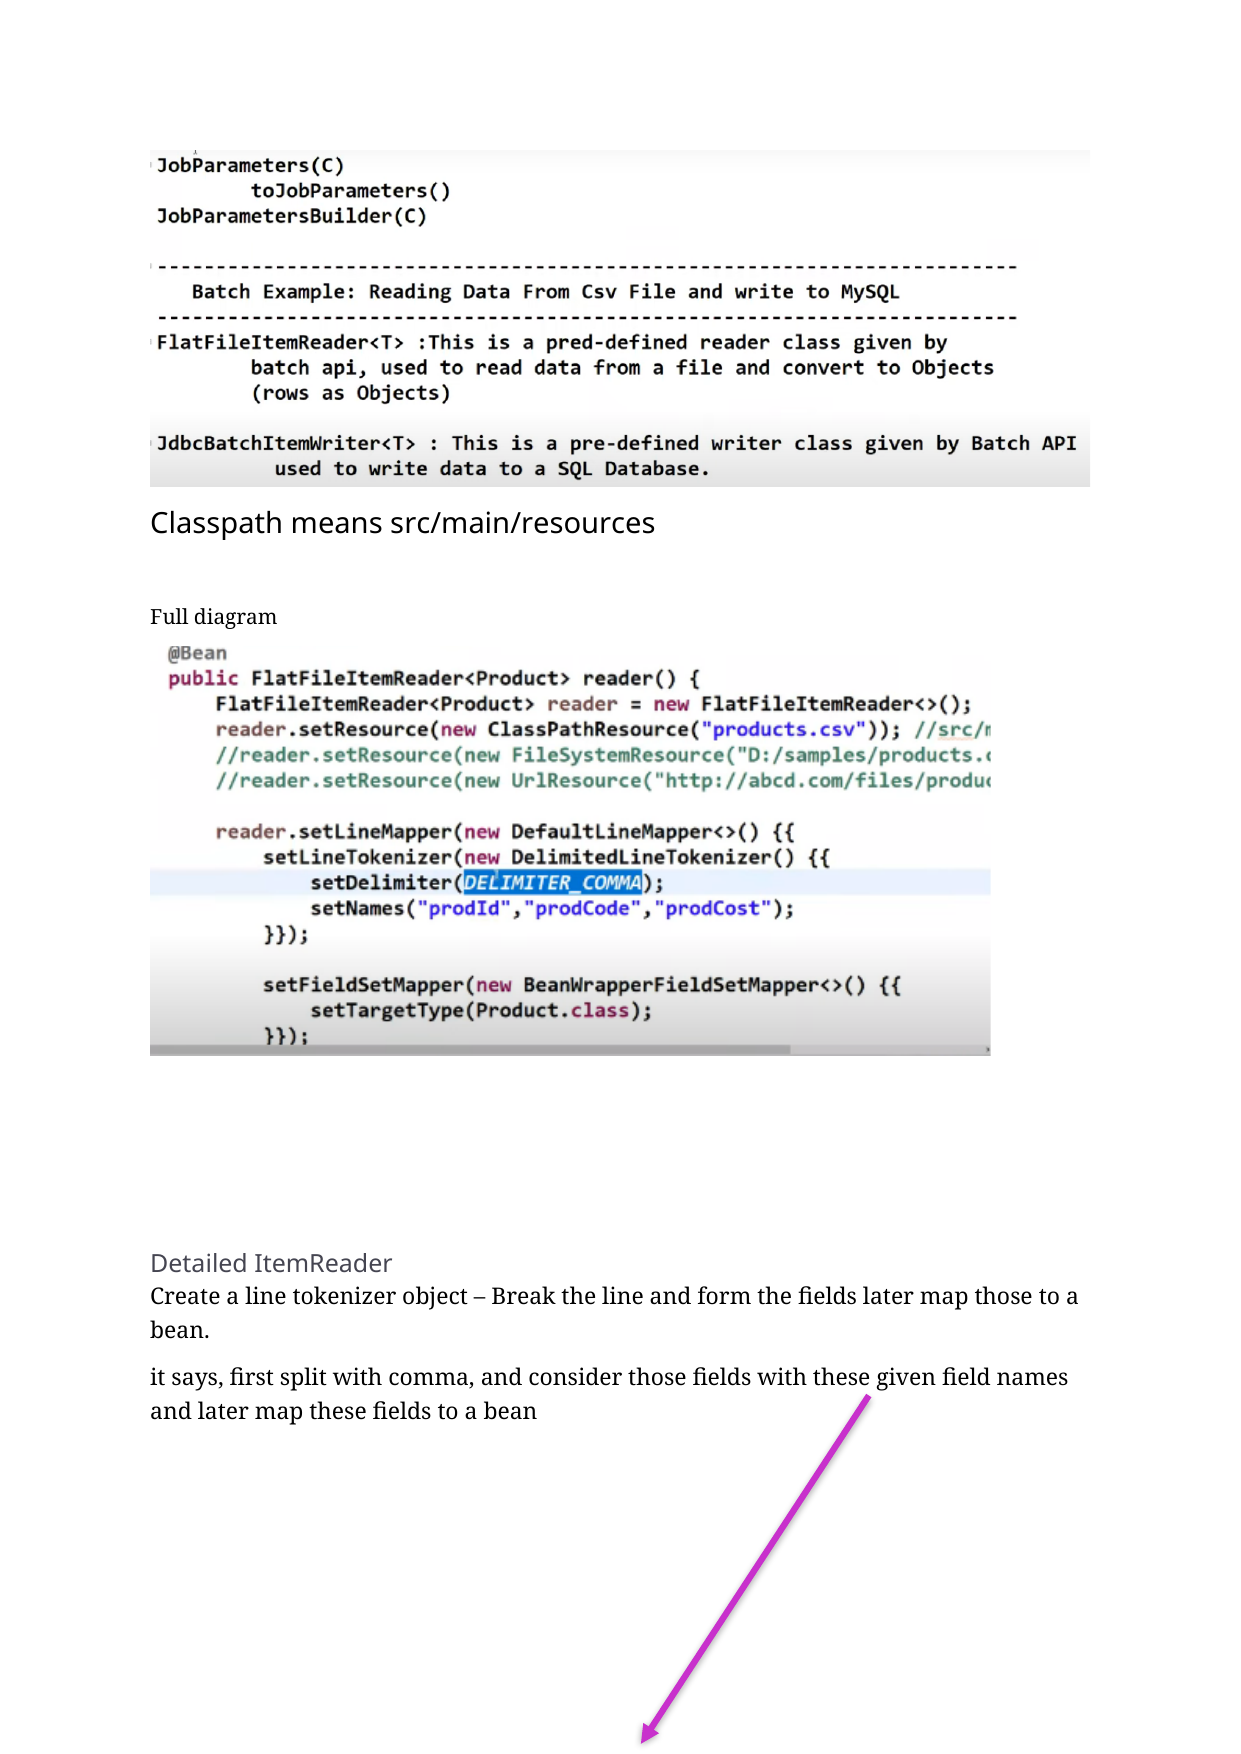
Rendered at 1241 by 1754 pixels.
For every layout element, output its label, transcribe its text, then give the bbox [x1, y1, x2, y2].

picture [150, 646, 991, 1056]
text Classpath means src/main/resources [150, 502, 1090, 542]
subtitle Detailed ItemReader [150, 1246, 1090, 1280]
picture [150, 150, 1091, 487]
text Full diagram [150, 602, 1090, 631]
text Create a line tokenizer object – Break the line and form the fields later map those to a bean. [150, 1280, 1090, 1345]
text it says, first split with comma, and consider those fields with these given field names and later map these fields to a bean [150, 1361, 1090, 1427]
